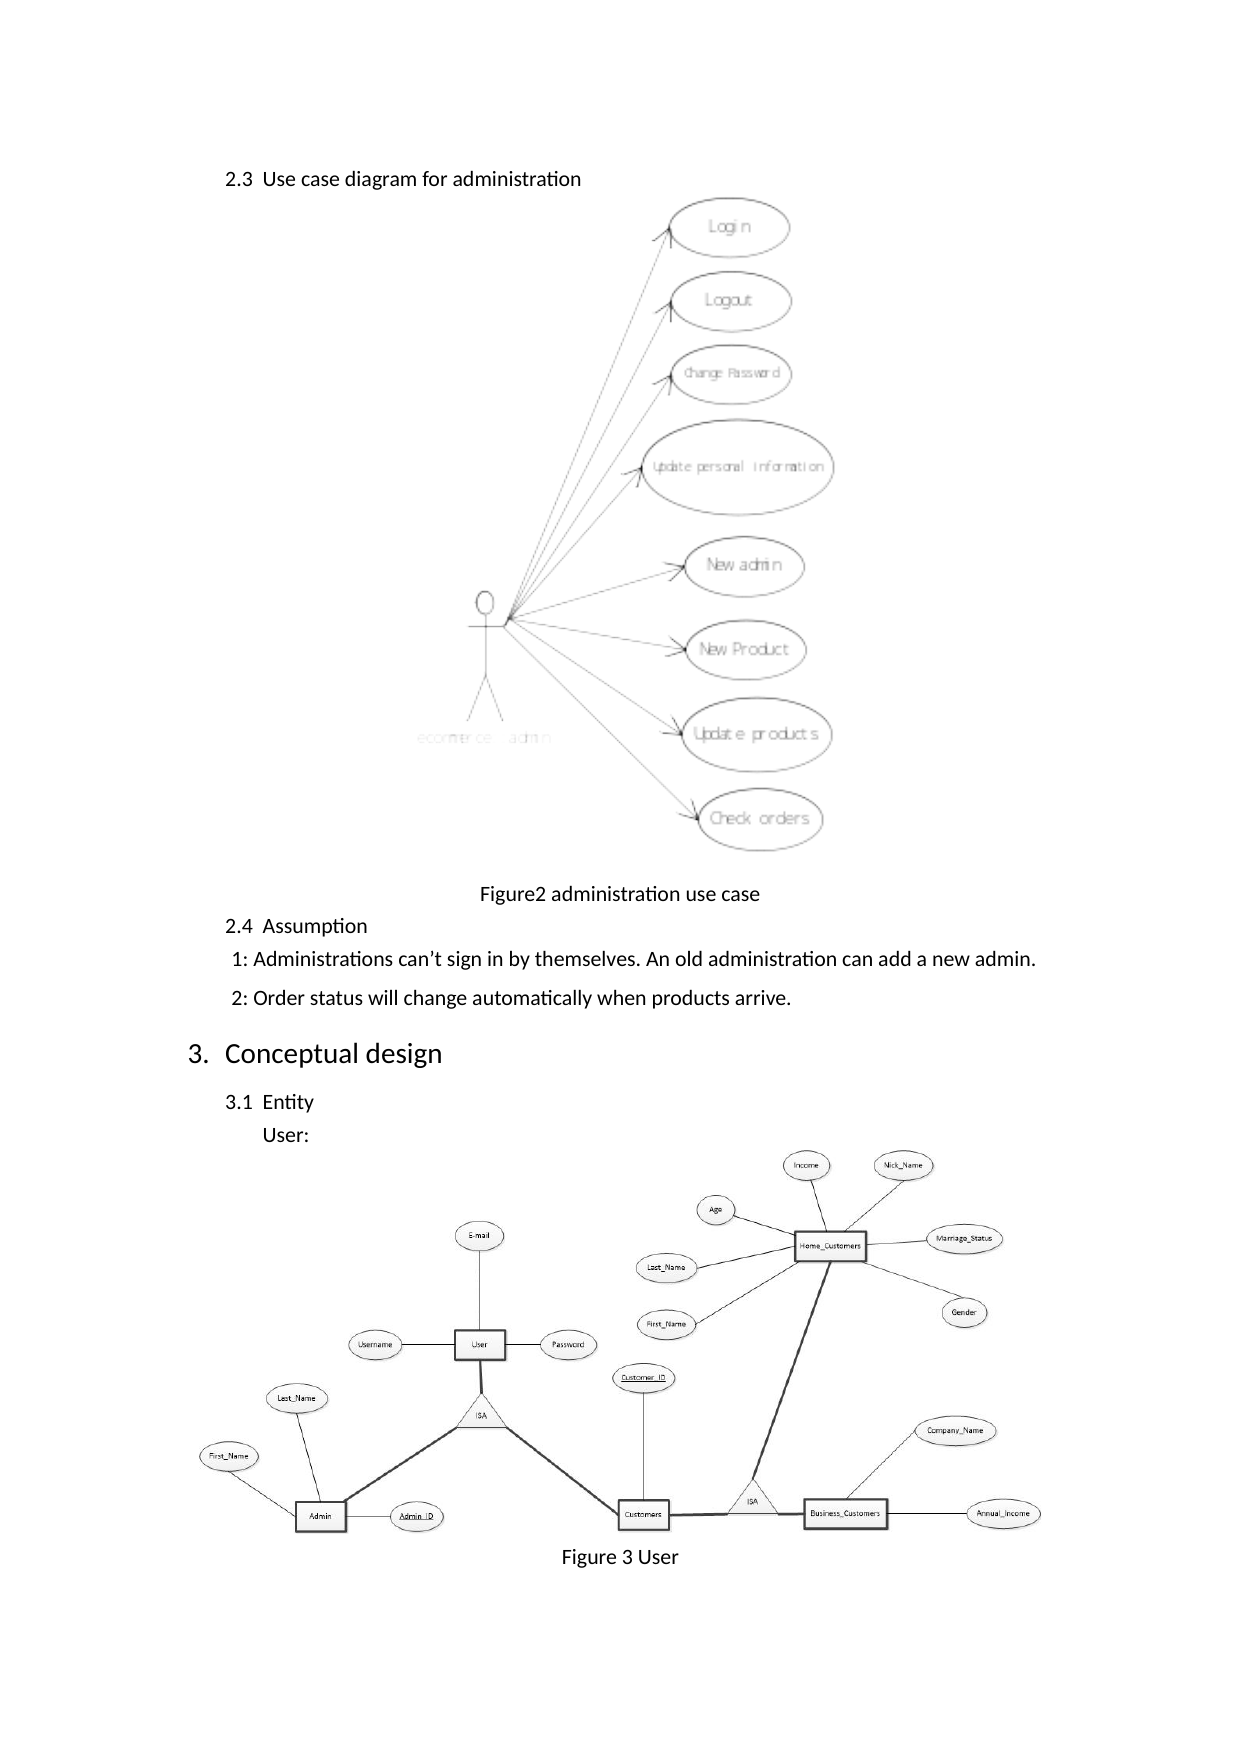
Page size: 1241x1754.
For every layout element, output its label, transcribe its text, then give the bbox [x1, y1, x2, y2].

picture [199, 1150, 1042, 1534]
text Figure2 administration use case [187, 877, 1053, 909]
list Entity [225, 1085, 1053, 1118]
text 1: Administrations can’t sign in by themselves. An old administration can add a new admin. [187, 942, 1053, 974]
list Use case diagram for administration [225, 162, 1053, 194]
list Conceptual design [187, 1020, 1053, 1085]
text User: [219, 1118, 1053, 1150]
text 2: Order status will change automatically when products arrive. [187, 981, 1053, 1014]
list Assumption [225, 909, 1053, 942]
text Figure 3 User [187, 1540, 1053, 1573]
